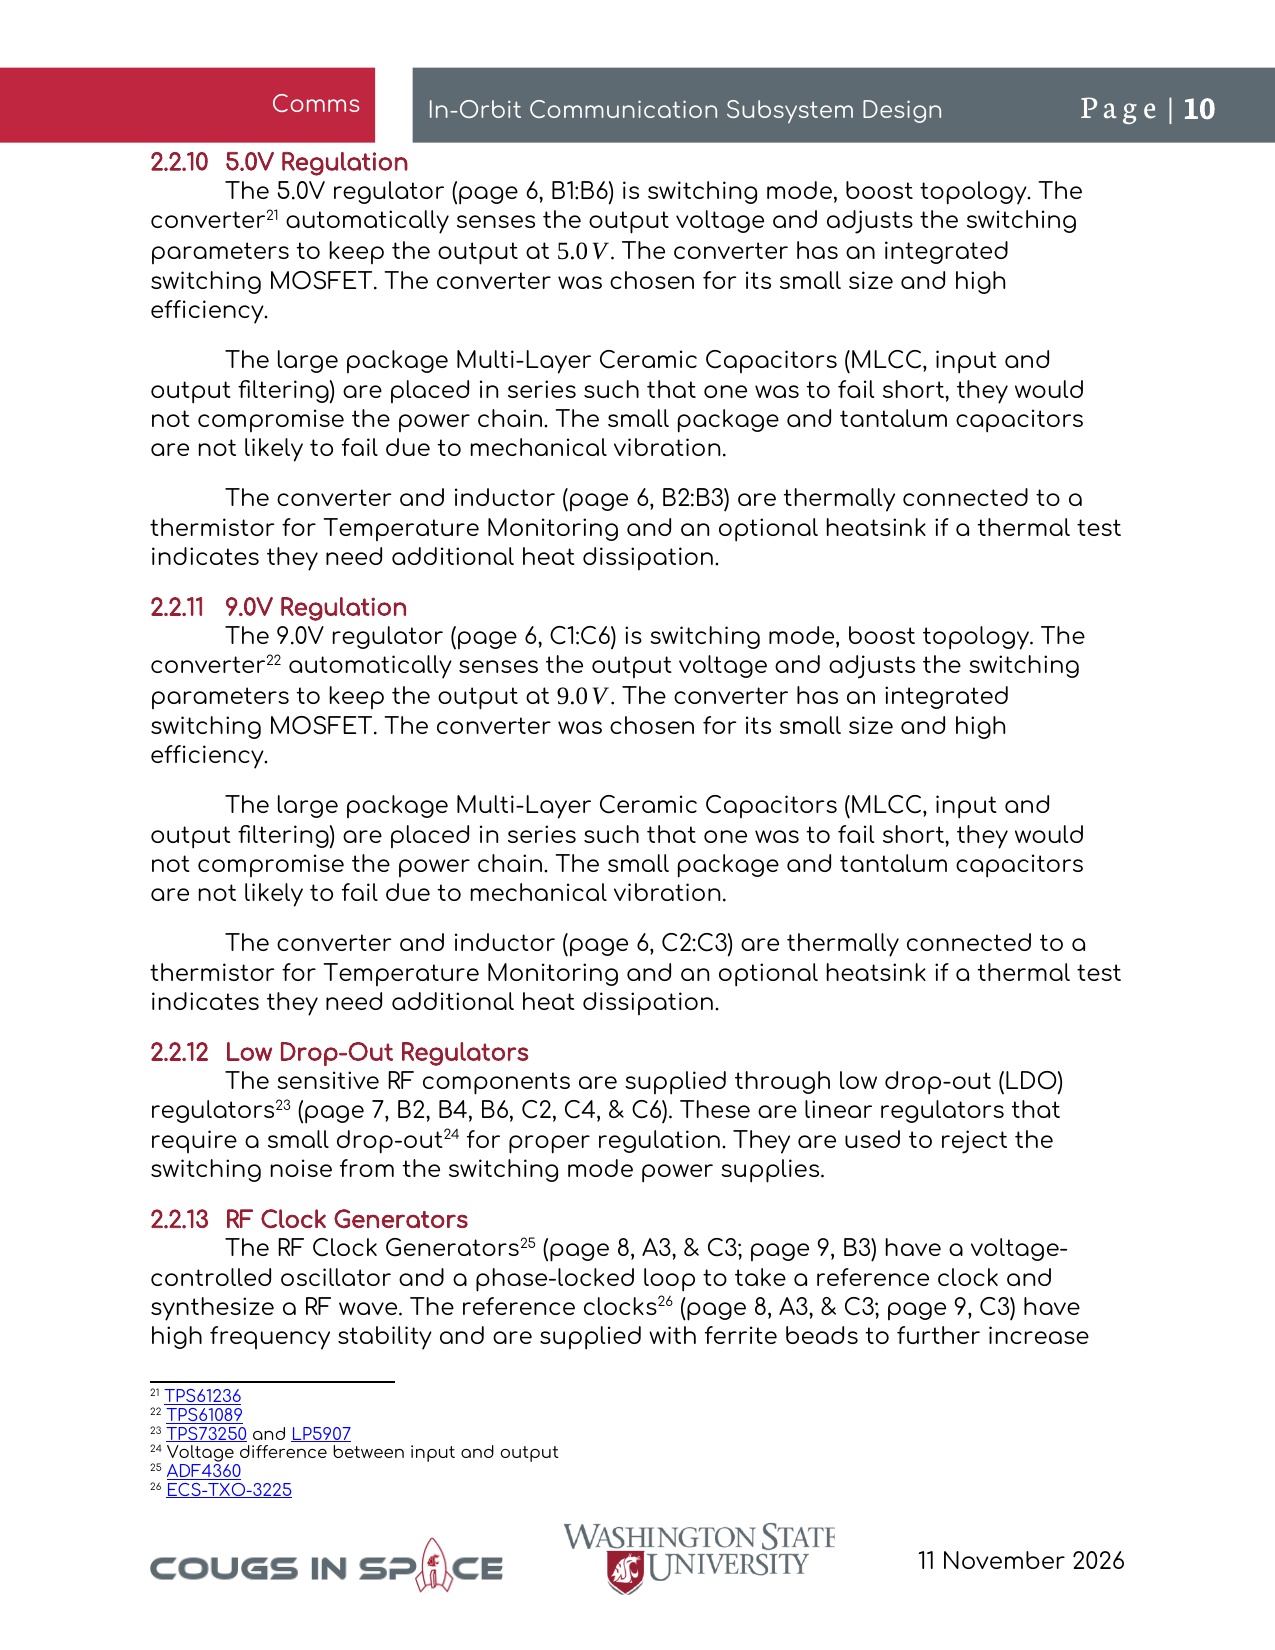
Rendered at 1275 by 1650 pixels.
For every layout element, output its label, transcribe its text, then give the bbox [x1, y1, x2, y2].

subtitle 9.0V Regulation [150, 595, 1125, 621]
picture [150, 1537, 503, 1594]
text The 5.0V regulator (page 6, B1:B6) is switching mode, boost topology. The converter automatically senses the output voltage and adjusts the switching parameters to keep the output at . The converter has an integrated switching MOSFET. The converter was chosen for its small size and high efficiency. [150, 179, 1125, 324]
text The sensitive RF components are supplied through low drop-out (LDO) regulators (page 7, B2, B4, B6, C2, C4, & C6). These are linear regulators that require a small drop-out for proper regulation. They are used to reject the switching noise from the switching mode power supplies. [150, 1069, 1125, 1183]
text The converter and inductor (page 6, C2:C3) are thermally connected to a thermistor for Temperature Monitoring and an optional heatsink if a thermal test indicates they need additional heat dissipation. [150, 932, 1125, 1016]
text The large package Multi-Layer Ceramic Capacitors (MLCC, input and output filtering) are placed in series such that one was to fail short, they would not compromise the power chain. The small package and tantalum capacitors are not likely to fail due to mechanical vibration. [150, 348, 1125, 462]
subtitle 5.0V Regulation [150, 150, 1125, 176]
text The large package Multi-Layer Ceramic Capacitors (MLCC, input and output filtering) are placed in series such that one was to fail short, they would not compromise the power chain. The small package and tantalum capacitors are not likely to fail due to mechanical vibration. [150, 794, 1125, 907]
picture [562, 1522, 835, 1594]
text The converter and inductor (page 6, B2:B3) are thermally connected to a thermistor for Temperature Monitoring and an optional heatsink if a thermal test indicates they need additional heat dissipation. [150, 486, 1125, 571]
subtitle Low Drop-Out Regulators [150, 1040, 1125, 1066]
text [150, 1237, 1125, 1350]
text The 9.0V regulator (page 6, C1:C6) is switching mode, boost topology. The converter automatically senses the output voltage and adjusts the switching parameters to keep the output at . The converter has an integrated switching MOSFET. The converter was chosen for its small size and high efficiency. [150, 624, 1125, 769]
subtitle RF Clock Generators [150, 1207, 1125, 1233]
